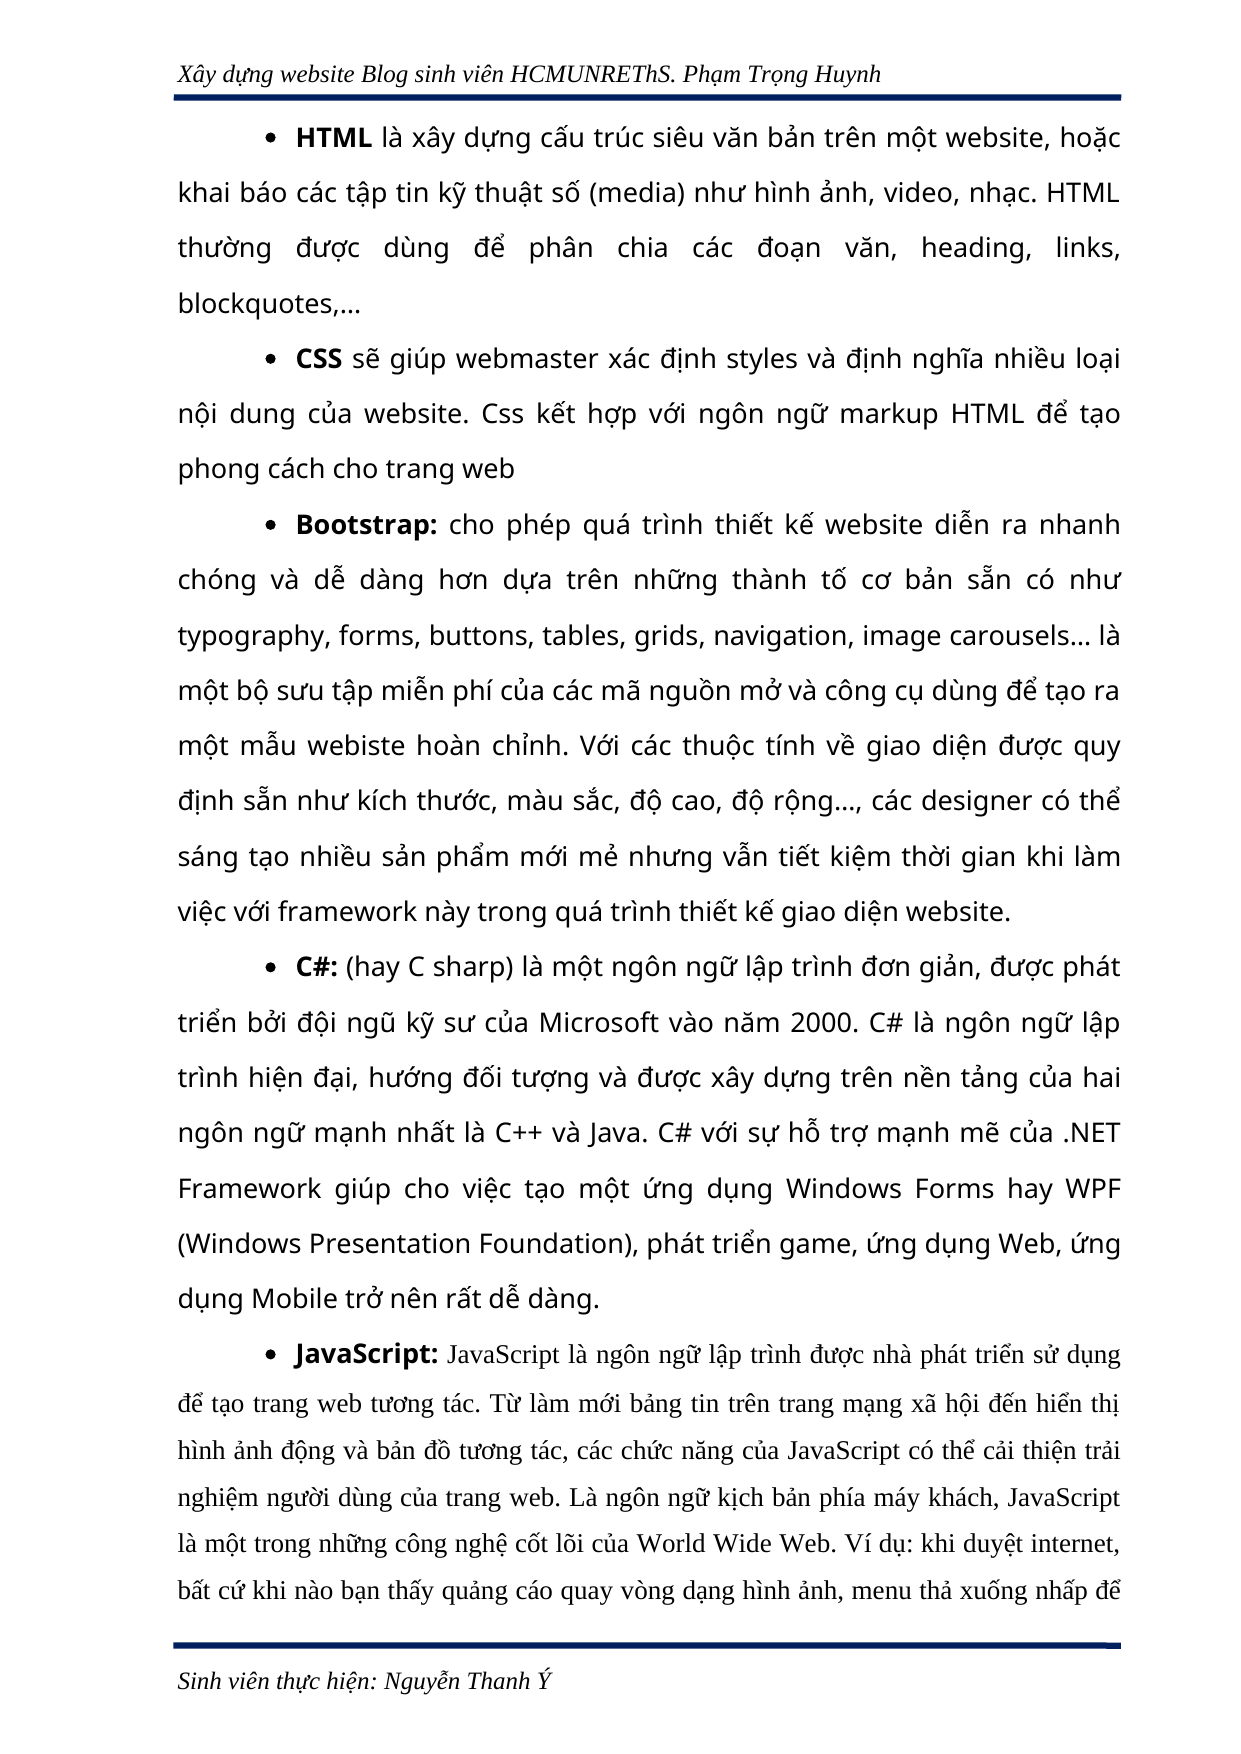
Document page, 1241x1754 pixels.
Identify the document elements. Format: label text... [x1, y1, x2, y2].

list CSS sẽ giúp webmaster xác định styles và định nghĩa nhiều loại nội dung của website. Css kết hợp với ngôn ngữ markup HTML để tạo phong cách cho trang web [177, 339, 1122, 487]
list C#: (hay C sharp) là một ngôn ngữ lập trình đơn giản, được phát triển bởi đội ngũ kỹ sư của Microsoft vào năm 2000. C# là ngôn ngữ lập trình hiện đại, hướng đối tượng và được xây dựng trên nền tảng của hai ngôn ngữ mạnh nhất là C++ và Java. C# với sự hỗ trợ mạnh mẽ của .NET Framework giúp cho việc tạo một ứng dụng Windows Forms hay WPF (Windows Presentation Foundation), phát triển game, ứng dụng Web, ứng dụng Mobile trở nên rất dễ dàng. [177, 948, 1122, 1317]
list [177, 1335, 1122, 1605]
list HTML là xây dựng cấu trúc siêu văn bản trên một website, hoặc khai báo các tập tin kỹ thuật số (media) như hình ảnh, video, nhạc. HTML thường được dùng để phân chia các đoạn văn, heading, links, blockquotes,… [177, 118, 1122, 321]
list Bootstrap: cho phép quá trình thiết kế website diễn ra nhanh chóng và dễ dàng hơn dựa trên những thành tố cơ bản sẵn có như typography, forms, buttons, tables, grids, navigation, image carousels… là một bộ sưu tập miễn phí của các mã nguồn mở và công cụ dùng để tạo ra một mẫu webiste hoàn chỉnh. Với các thuộc tính về giao diện được quy định sẵn như kích thước, màu sắc, độ cao, độ rộng…, các designer có thể sáng tạo nhiều sản phẩm mới mẻ nhưng vẫn tiết kiệm thời gian khi làm việc với framework này trong quá trình thiết kế giao diện website. [177, 505, 1122, 929]
